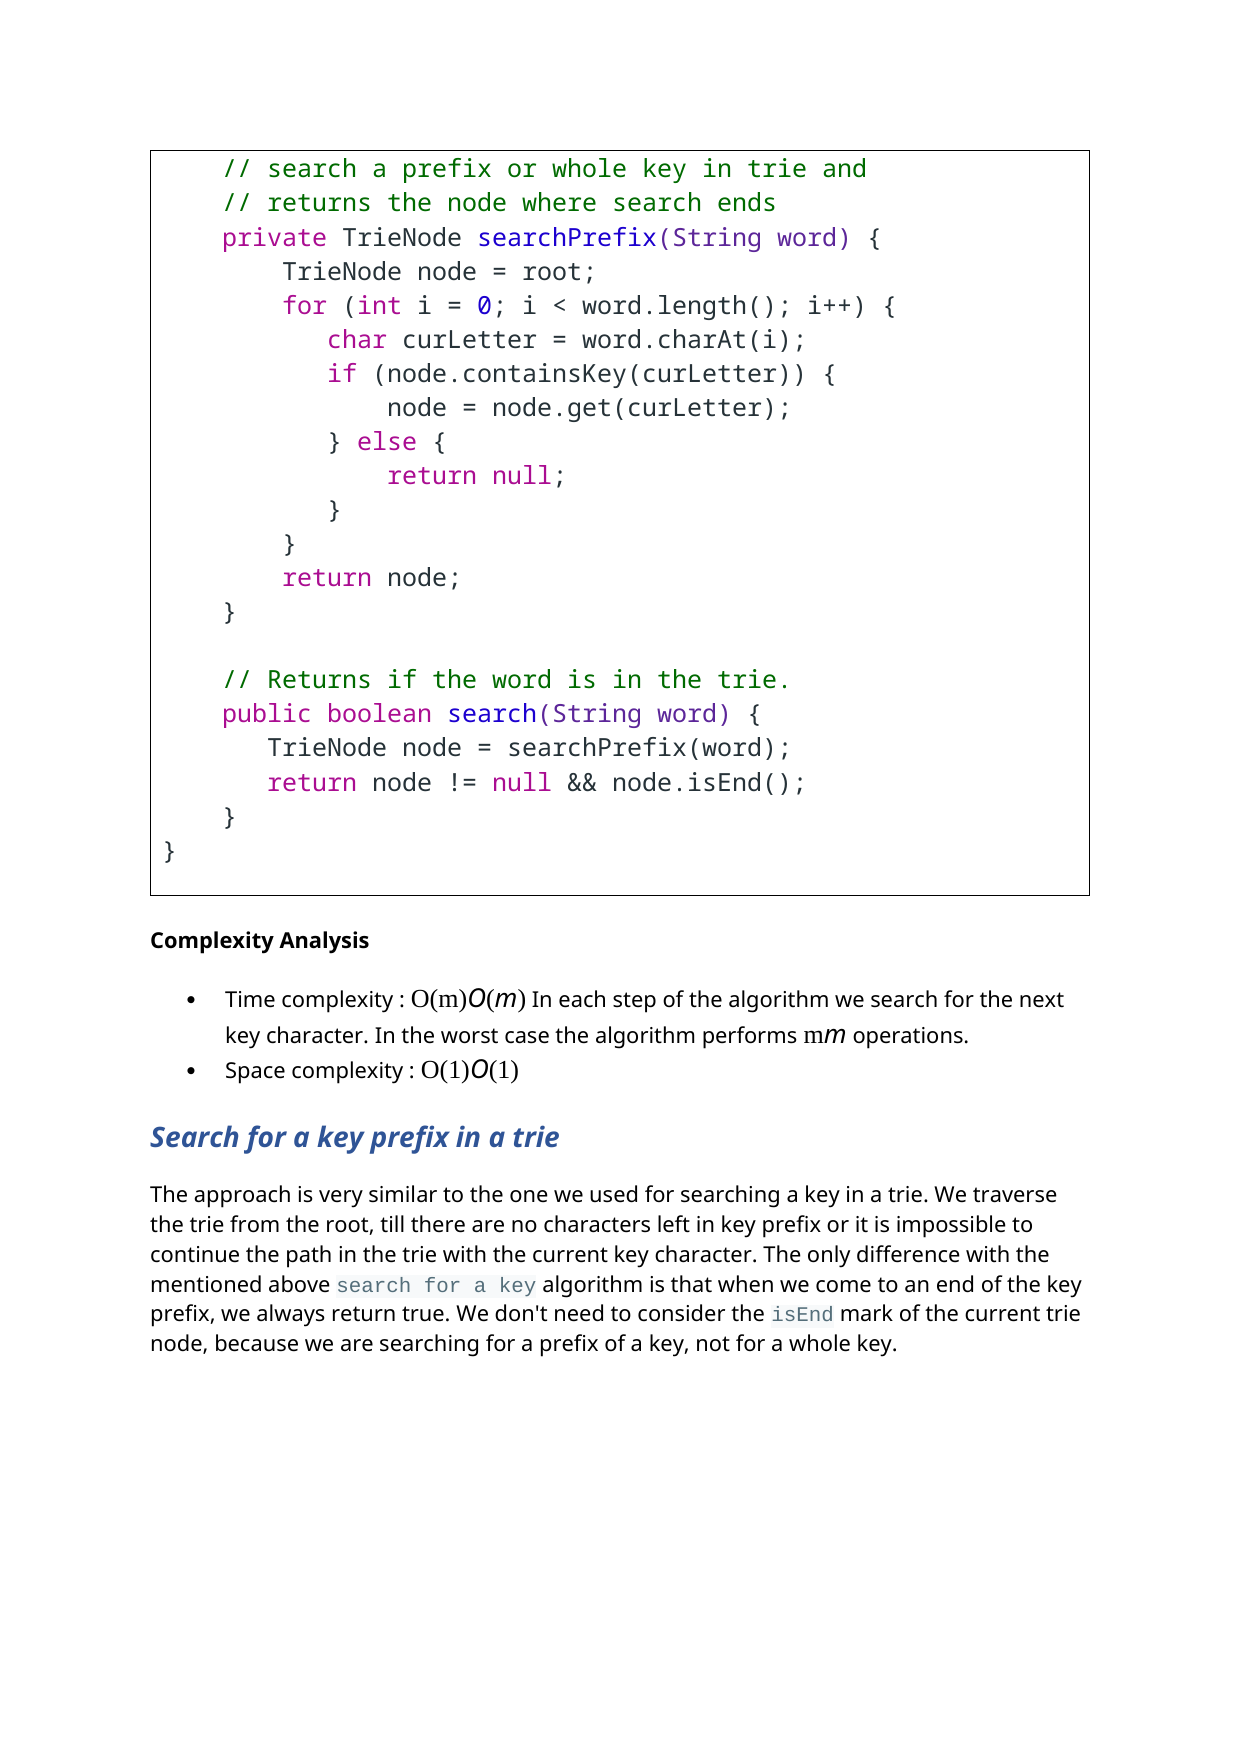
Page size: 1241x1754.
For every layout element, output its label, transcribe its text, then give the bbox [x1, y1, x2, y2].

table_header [151, 151, 1089, 895]
list Space complexity : O(1)O(1) [187, 1051, 1090, 1086]
text Complexity Analysis [150, 896, 1090, 955]
text The approach is very similar to the one we used for searching a key in a trie. We traverse the trie from the root, till there are no characters left in key prefix or it is impossible to continue the path in the trie with the current key character. The only difference with the mentioned above search for a key algorithm is that when we come to an end of the key prefix, we always return true. We don't need to consider the isEnd mark of the current trie node, because we are searching for a prefix of a key, not for a whole key. [150, 1179, 1090, 1358]
list Time complexity : O(m)O(m) In each step of the algorithm we search for the next key character. In the worst case the algorithm performs mm operations. [187, 980, 1090, 1051]
subtitle Search for a key prefix in a trie [150, 1117, 1090, 1156]
